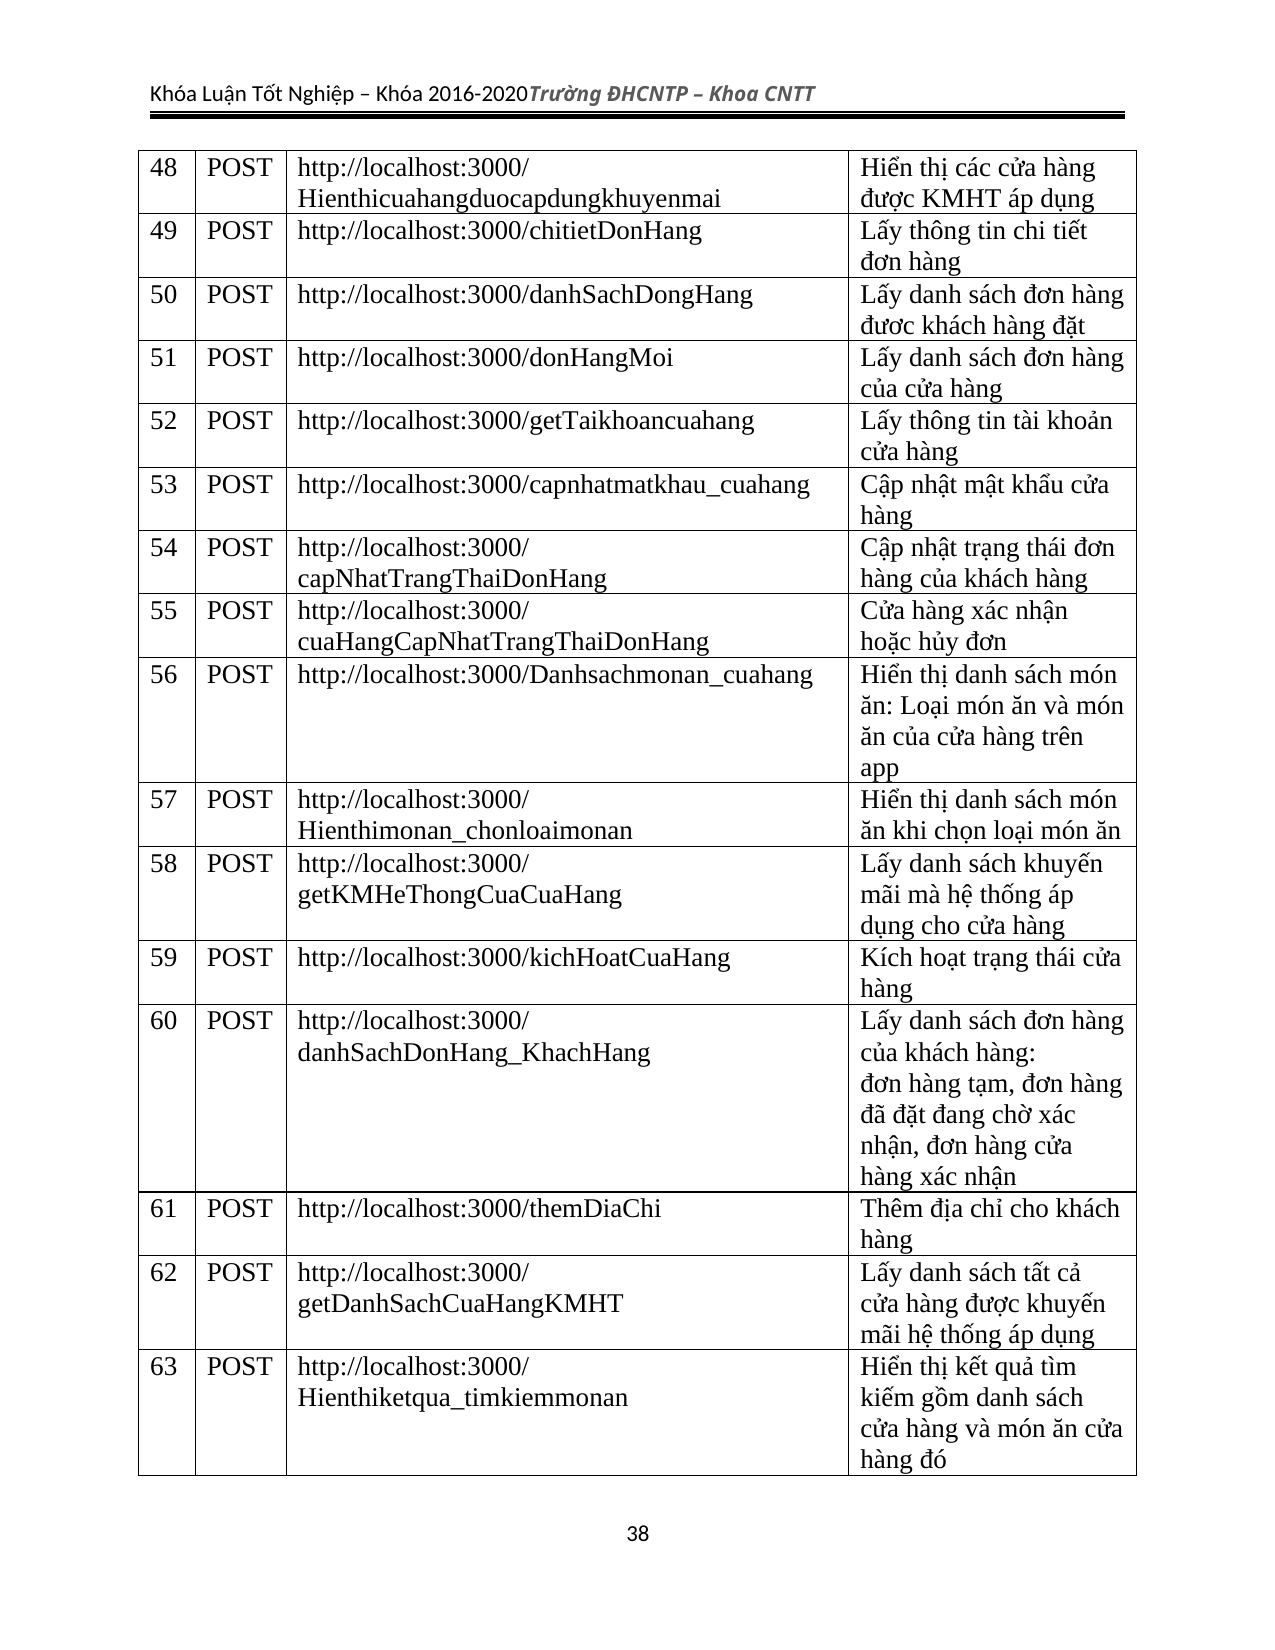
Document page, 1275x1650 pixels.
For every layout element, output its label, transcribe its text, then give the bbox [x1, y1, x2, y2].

table_cell http://localhost:3000/themDiaChi [287, 1193, 848, 1255]
table_cell POST [196, 783, 286, 846]
table_cell 51 [139, 341, 195, 403]
table_cell http://localhost:3000/capNhatTrangThaiDonHang [287, 531, 848, 593]
table_cell POST [196, 1005, 286, 1191]
table_cell http://localhost:3000/Hienthicuahangduocapdungkhuyenmai [287, 151, 848, 213]
table_cell 48 [139, 151, 195, 213]
table_cell Lấy thông tin chi tiết đơn hàng [849, 214, 1136, 277]
table_cell POST [196, 1256, 286, 1349]
table_cell Cửa hàng xác nhận hoặc hủy đơn [849, 594, 1136, 657]
table_cell 63 [139, 1350, 195, 1475]
table_cell Lấy danh sách khuyến mãi mà hệ thống áp dụng cho cửa hàng [849, 847, 1136, 940]
table_cell 59 [139, 941, 195, 1003]
table_cell POST [196, 1193, 286, 1255]
table_cell 58 [139, 847, 195, 940]
table_cell Cập nhật trạng thái đơn hàng của khách hàng [849, 531, 1136, 593]
table_cell Hiển thị các cửa hàng được KMHT áp dụng [849, 151, 1136, 213]
table_cell POST [196, 278, 286, 340]
table_cell http://localhost:3000/getTaikhoancuahang [287, 404, 848, 467]
table_cell 62 [139, 1256, 195, 1349]
table_cell POST [196, 531, 286, 593]
table_cell POST [196, 847, 286, 940]
table_cell POST [196, 341, 286, 403]
table_cell Lấy danh sách đơn hàng của cửa hàng [849, 341, 1136, 403]
table_cell Hiển thị danh sách món ăn: Loại món ăn và món ăn của cửa hàng trên app [849, 658, 1136, 782]
table_cell http://localhost:3000/getKMHeThongCuaCuaHang [287, 847, 848, 940]
table_cell Lấy danh sách đơn hàng của khách hàng: đơn hàng tạm, đơn hàng đã đặt đang chờ xác nhận, đơn hàng cửa hàng xác nhận [849, 1005, 1136, 1191]
table_cell 54 [139, 531, 195, 593]
table_cell 49 [139, 214, 195, 277]
table_cell POST [196, 468, 286, 530]
table_cell http://localhost:3000/cuaHangCapNhatTrangThaiDonHang [287, 594, 848, 657]
table_cell 53 [139, 468, 195, 530]
table_cell Lấy danh sách tất cả cửa hàng được khuyến mãi hệ thống áp dụng [849, 1256, 1136, 1349]
table_cell http://localhost:3000/danhSachDonHang_KhachHang [287, 1005, 848, 1191]
table_cell 60 [139, 1005, 195, 1191]
table_cell 56 [139, 658, 195, 782]
table_cell POST [196, 658, 286, 782]
table_cell 50 [139, 278, 195, 340]
table_cell http://localhost:3000/kichHoatCuaHang [287, 941, 848, 1003]
table_cell Lấy danh sách đơn hàng đươc khách hàng đặt [849, 278, 1136, 340]
table_cell POST [196, 404, 286, 467]
table_cell 52 [139, 404, 195, 467]
table_cell Thêm địa chỉ cho khách hàng [849, 1193, 1136, 1255]
table_cell POST [196, 214, 286, 277]
table_cell Lấy thông tin tài khoản cửa hàng [849, 404, 1136, 467]
table_cell POST [196, 594, 286, 657]
table_cell 61 [139, 1193, 195, 1255]
table_cell http://localhost:3000/danhSachDongHang [287, 278, 848, 340]
table_cell Cập nhật mật khẩu cửa hàng [849, 468, 1136, 530]
table_cell Kích hoạt trạng thái cửa hàng [849, 941, 1136, 1003]
table_cell http://localhost:3000/Danhsachmonan_cuahang [287, 658, 848, 782]
table_cell 55 [139, 594, 195, 657]
table_cell http://localhost:3000/donHangMoi [287, 341, 848, 403]
table_cell POST [196, 1350, 286, 1475]
table_cell 57 [139, 783, 195, 846]
table_cell http://localhost:3000/Hienthimonan_chonloaimonan [287, 783, 848, 846]
table_cell POST [196, 151, 286, 213]
table_cell http://localhost:3000/getDanhSachCuaHangKMHT [287, 1256, 848, 1349]
table_cell POST [196, 941, 286, 1003]
table_cell Hiển thị danh sách món ăn khi chọn loại món ăn [849, 783, 1136, 846]
table_cell http://localhost:3000/capnhatmatkhau_cuahang [287, 468, 848, 530]
table_cell Hiển thị kết quả tìm kiếm gồm danh sách cửa hàng và món ăn cửa hàng đó [849, 1350, 1136, 1475]
table_cell http://localhost:3000/chitietDonHang [287, 214, 848, 277]
table_cell http://localhost:3000/Hienthiketqua_timkiemmonan [287, 1350, 848, 1475]
